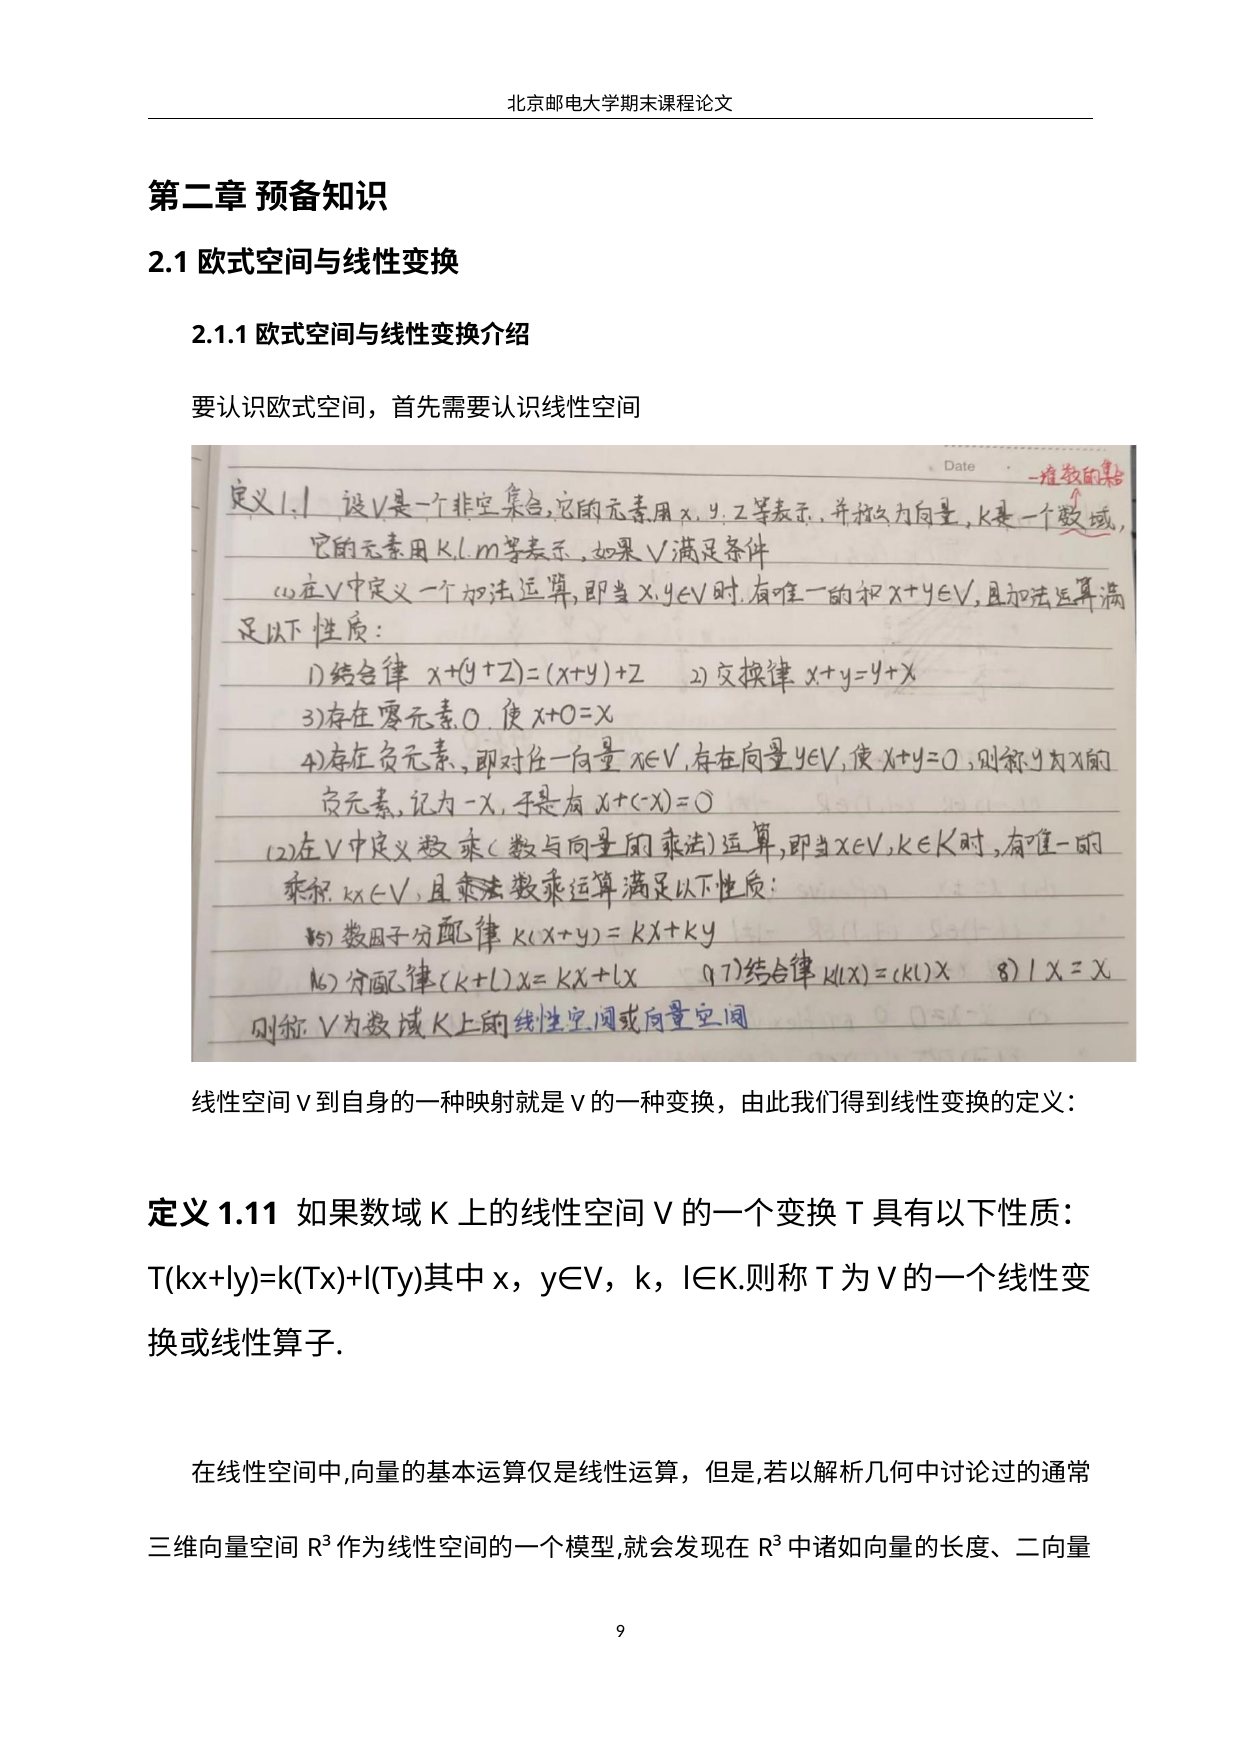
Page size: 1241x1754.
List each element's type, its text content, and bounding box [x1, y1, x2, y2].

text 要认识欧式空间，首先需要认识线性空间 [148, 373, 1093, 438]
text 第二章 预备知识 [148, 162, 1093, 227]
subtitle 2.1 欧式空间与线性变换 [148, 227, 1093, 292]
subtitle 2.1.1 欧式空间与线性变换介绍 [191, 300, 1093, 365]
picture [191, 445, 1137, 1062]
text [148, 1438, 1093, 1578]
text 定义1.11 如果数域K 上的线性空间 V 的一个变换 T 具有以下性质：T(kx+ly)=k(Tx)+l(Ty)其中x，y∈V，k，l∈K.则称 T为V的一个线性变换或线性算子. [148, 1178, 1093, 1373]
text 线性空间V到自身的一种映射就是V的一种变换，由此我们得到线性变换的定义： [148, 1068, 1093, 1133]
